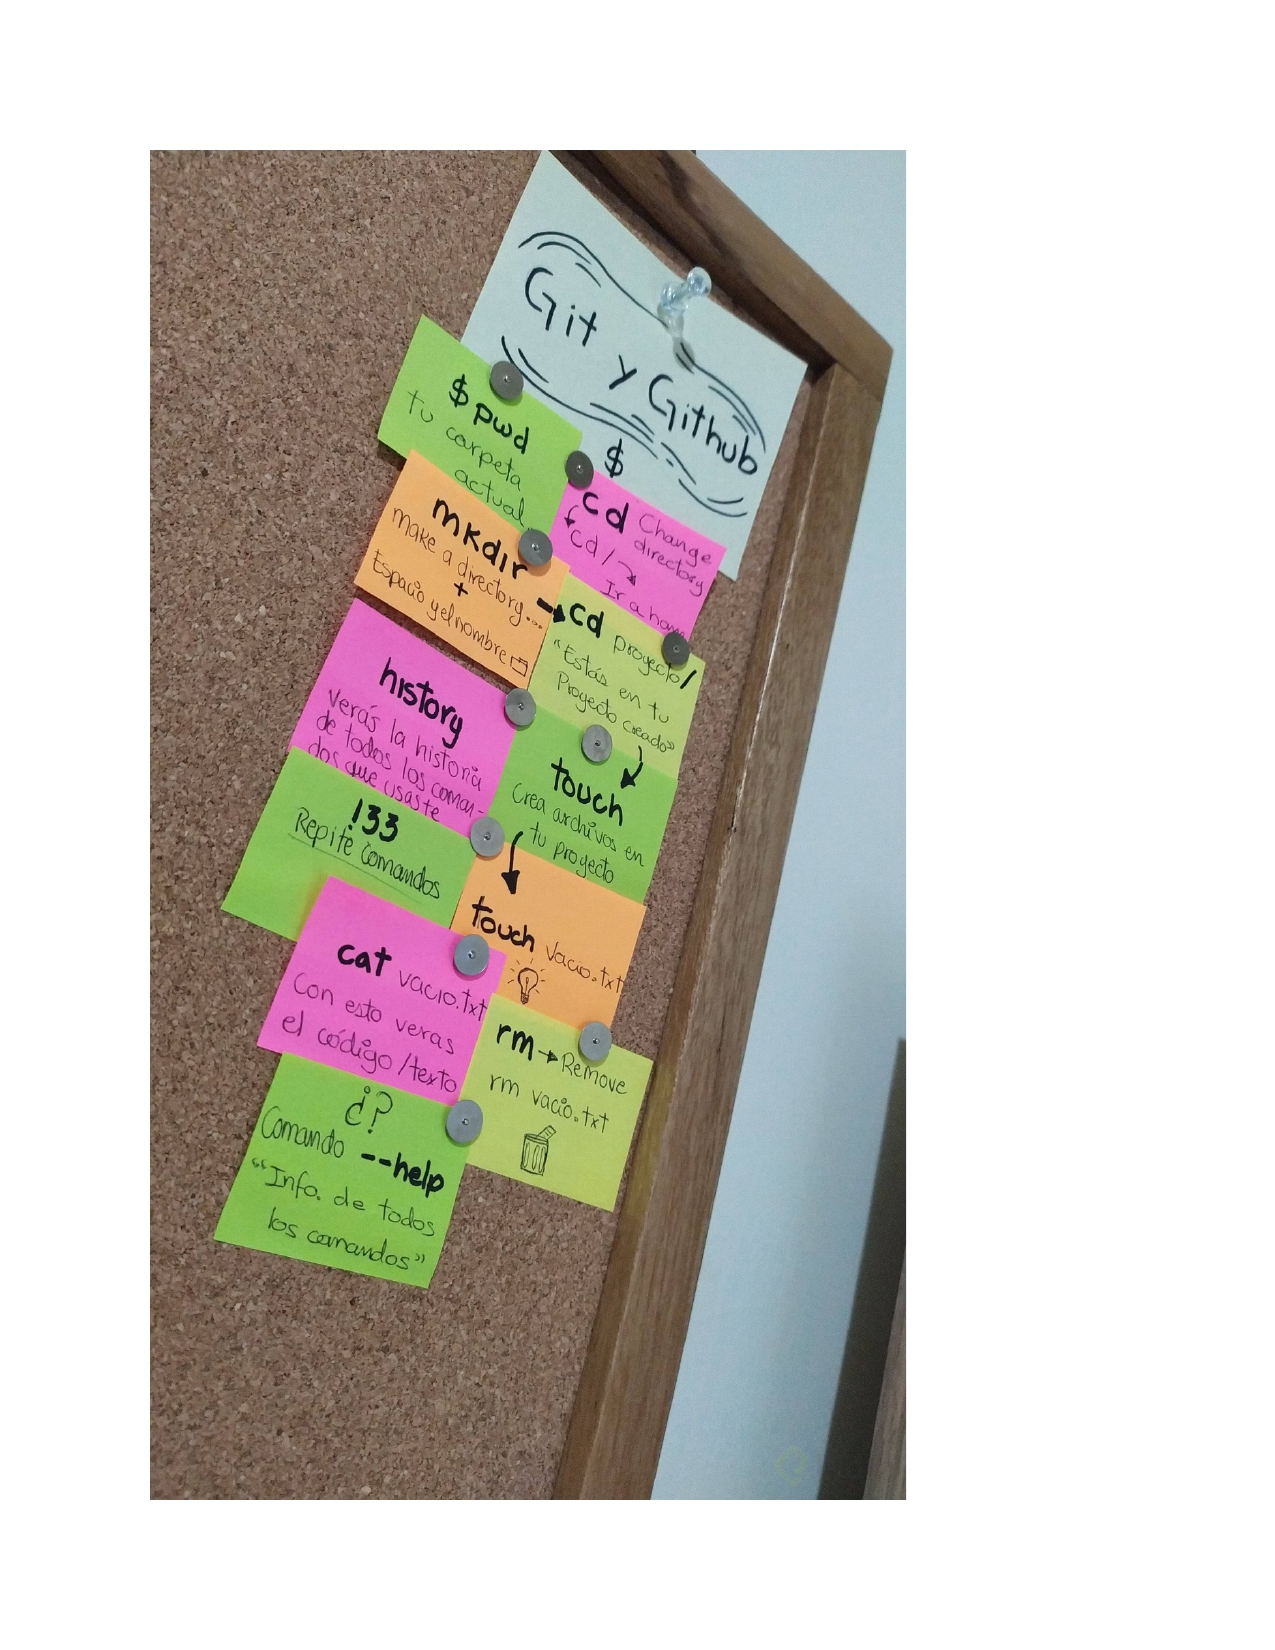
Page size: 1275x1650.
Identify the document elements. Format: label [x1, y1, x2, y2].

picture [150, 150, 907, 1500]
